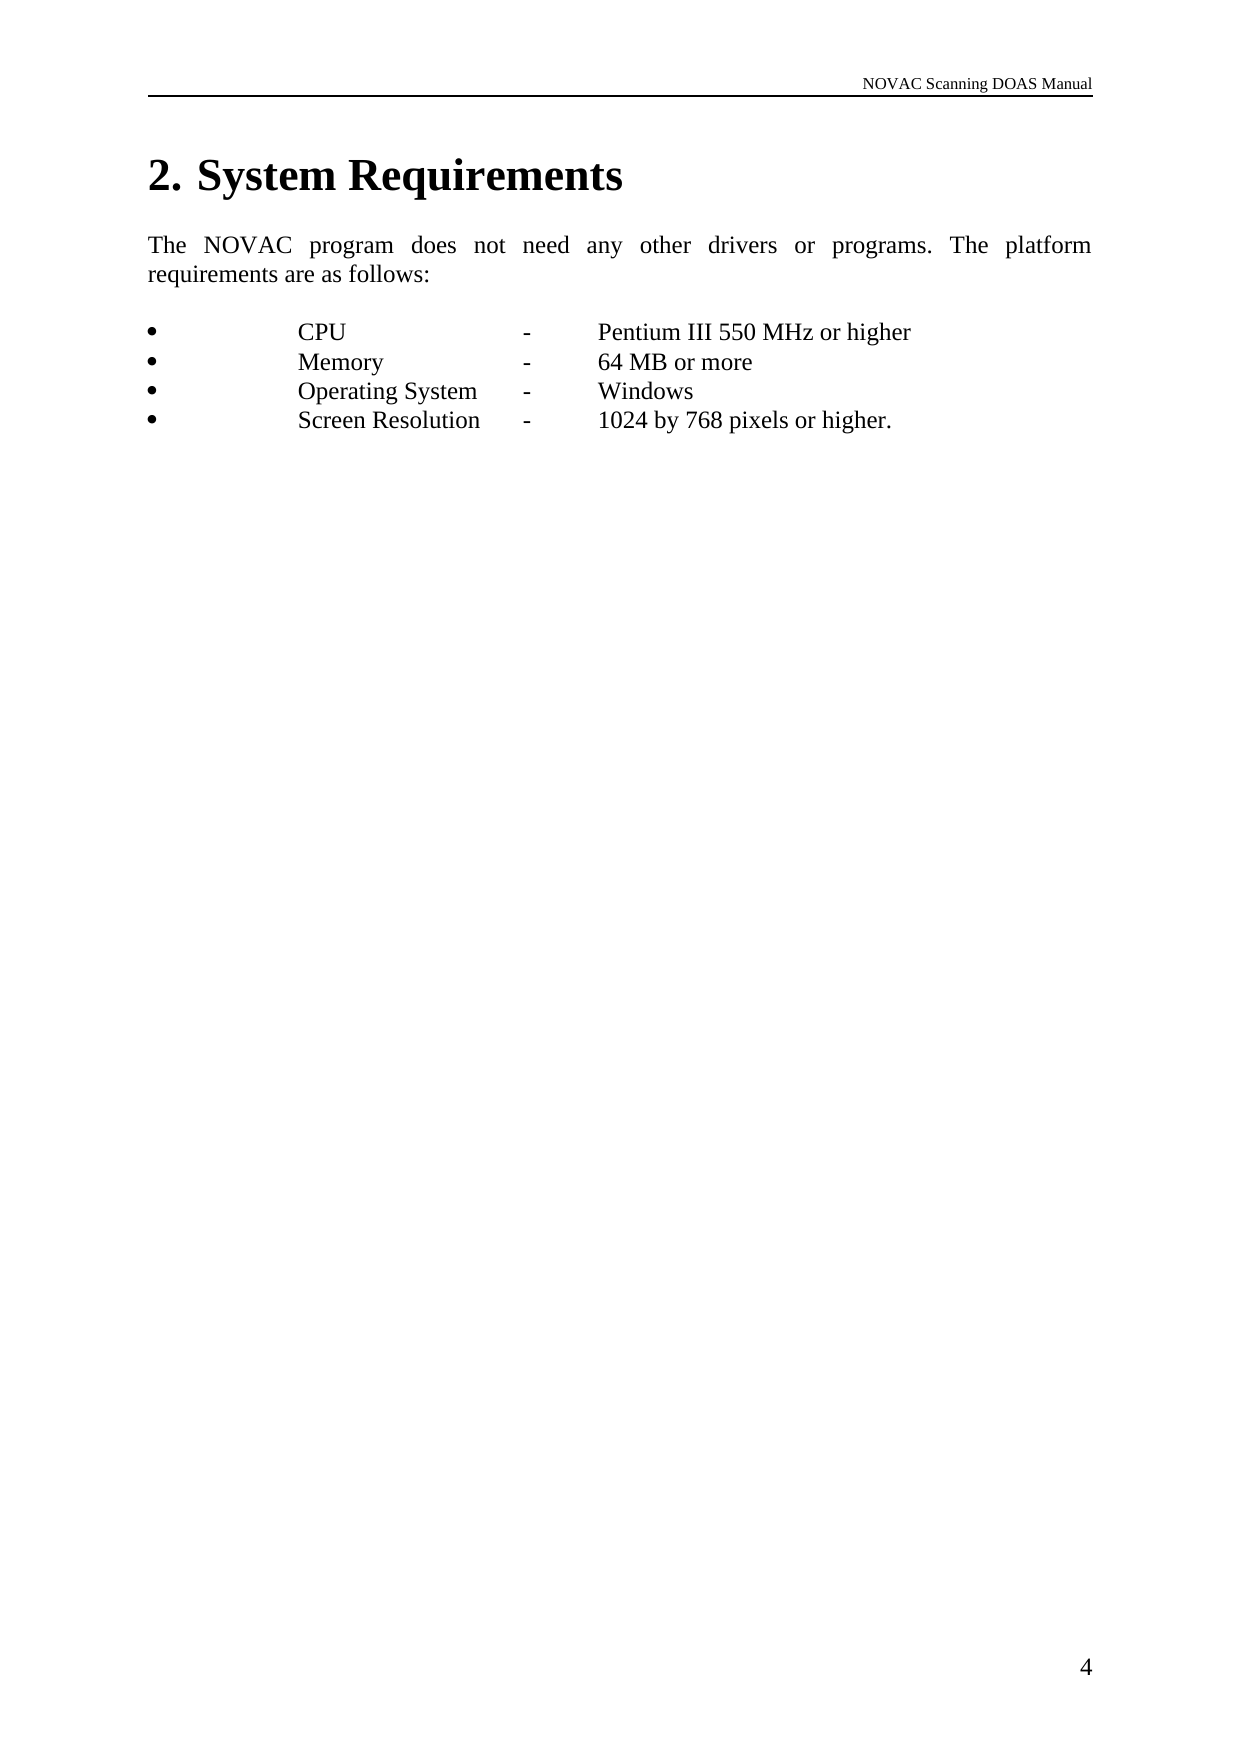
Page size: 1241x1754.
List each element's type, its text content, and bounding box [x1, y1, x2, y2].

list CPU - Pentium III 550 MHz or higher [148, 317, 1093, 346]
list Operating System - Windows [148, 375, 1093, 404]
text The NOVAC program does not need any other drivers or programs. The platform requirements are as follows: [148, 229, 1093, 288]
subtitle System Requirements [148, 148, 1093, 200]
list Memory - 64 MB or more [148, 346, 1093, 375]
list Screen Resolution - 1024 by 768 pixels or higher. [148, 404, 1093, 434]
